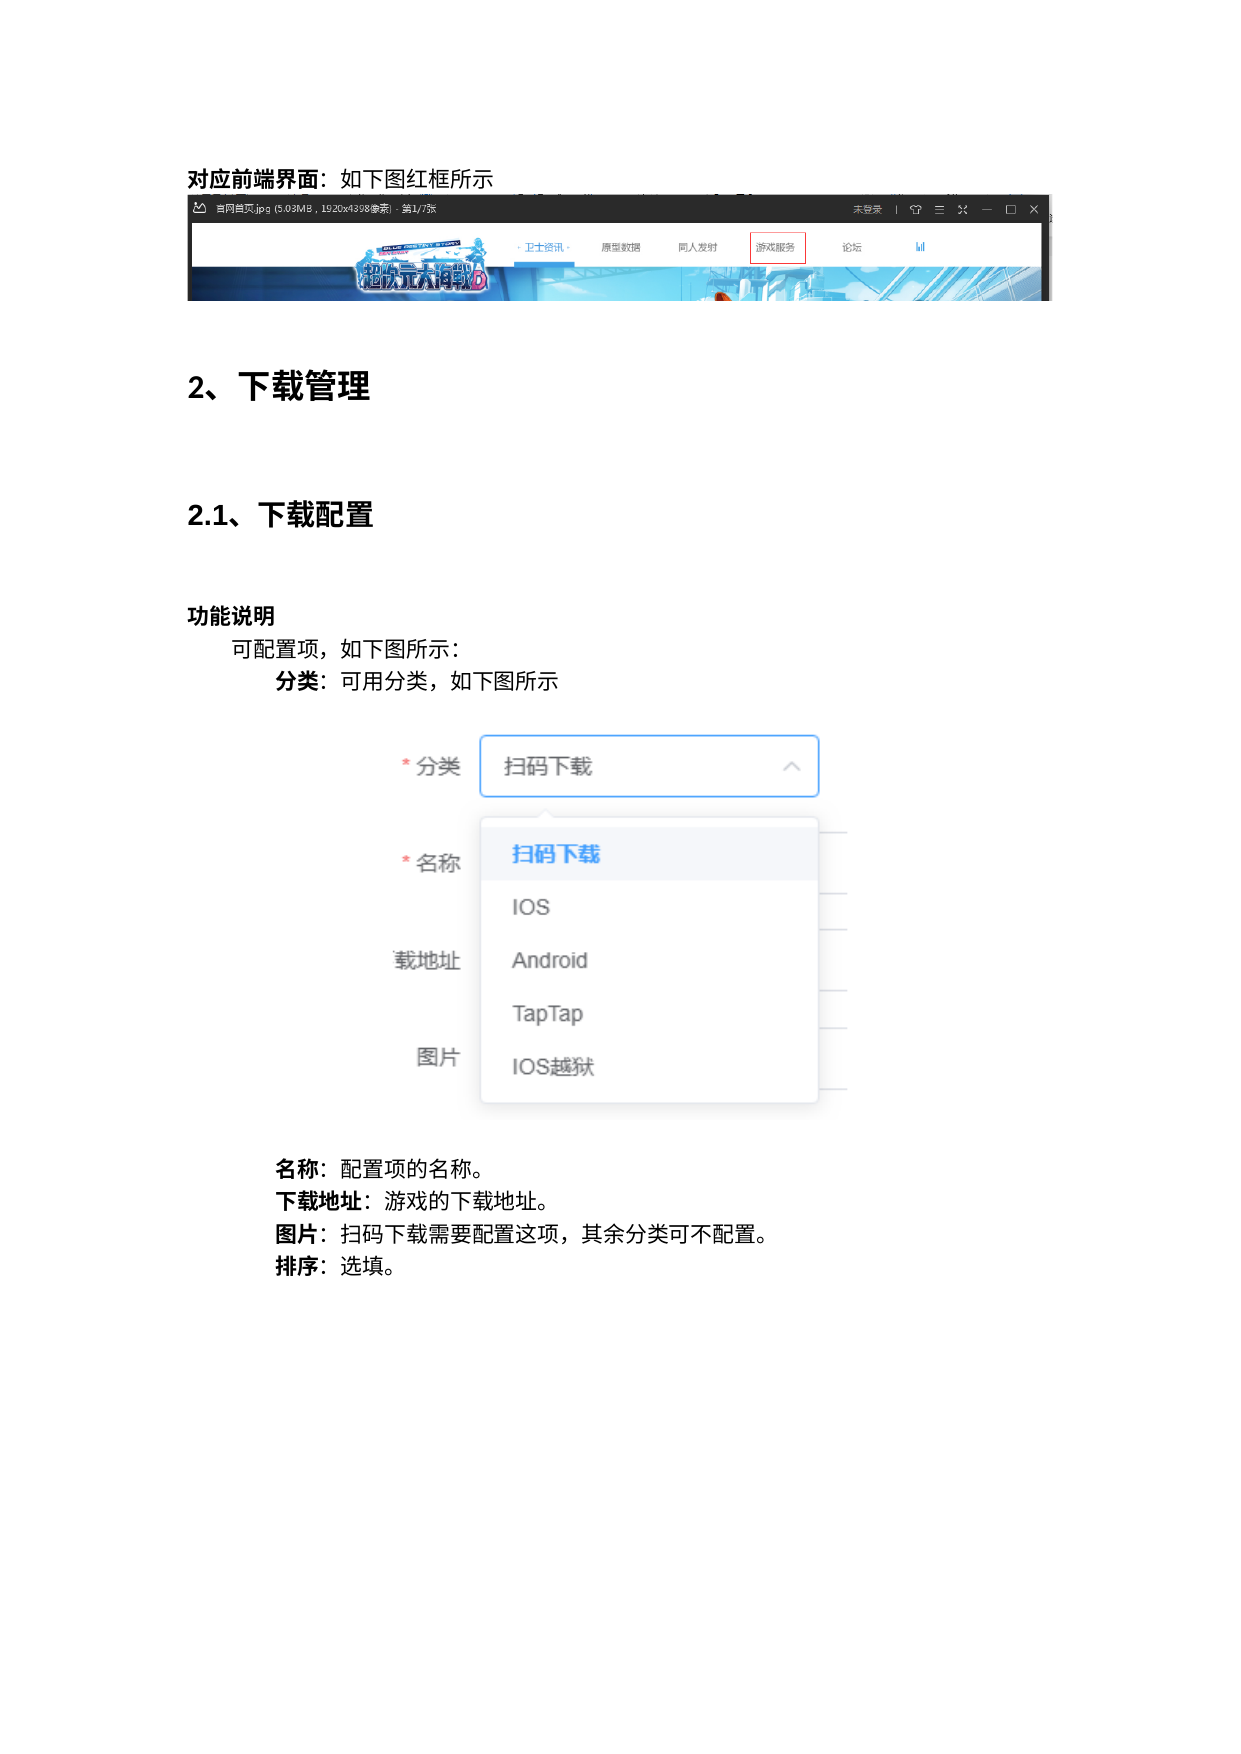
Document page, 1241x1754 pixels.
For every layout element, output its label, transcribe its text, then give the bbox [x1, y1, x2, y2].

picture [187, 194, 1053, 301]
list 对应前端界面：如下图红框所示 [187, 162, 1053, 194]
list 图片：扫码下载需要配置这项，其余分类可不配置。 [231, 1216, 1053, 1249]
text 分类：可用分类，如下图所示 [231, 664, 1053, 696]
list 下载地址：游戏的下载地址。 [231, 1184, 1053, 1216]
text 可配置项，如下图所示： [187, 631, 1053, 664]
list 功能说明 [187, 599, 1053, 631]
list 排序：选填。 [231, 1249, 1053, 1281]
subtitle 2.1、下载配置 [187, 480, 1053, 545]
subtitle 2、下载管理 [187, 352, 1053, 417]
list 名称：配置项的名称。 [231, 1151, 1053, 1184]
picture [392, 696, 848, 1120]
